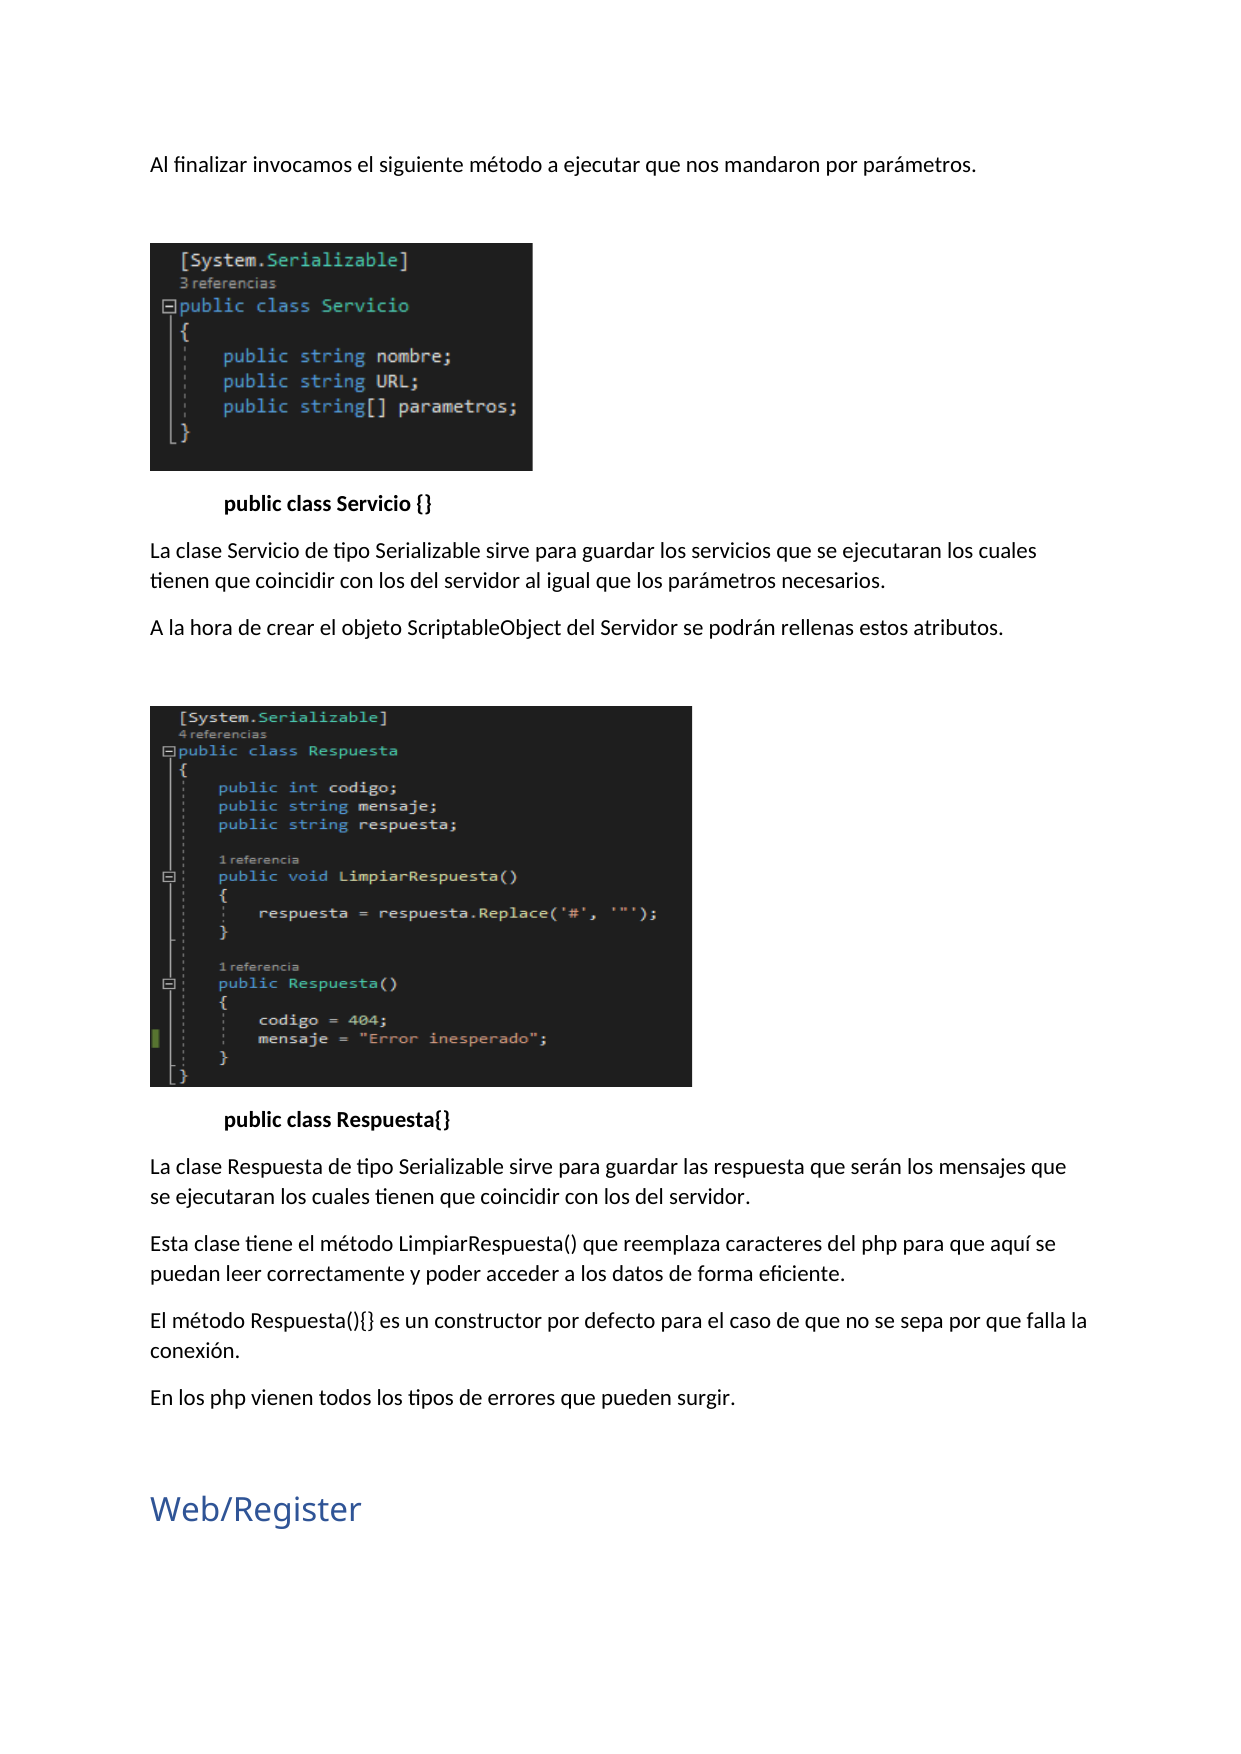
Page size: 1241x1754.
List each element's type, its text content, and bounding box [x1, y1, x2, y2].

text En los php vienen todos los tipos de errores que pueden surgir. [150, 1383, 1090, 1412]
subtitle Web/Register [150, 1486, 1090, 1531]
text La clase Servicio de tipo Serializable sirve para guardar los servicios que se ejecutaran los cuales tienen que coincidir con los del servidor al igual que los parámetros necesarios. [150, 536, 1090, 594]
text public class Respuesta{} [150, 1105, 1090, 1133]
text public class Servicio {} [150, 489, 1090, 517]
text La clase Respuesta de tipo Serializable sirve para guardar las respuesta que serán los mensajes que se ejecutaran los cuales tienen que coincidir con los del servidor. [150, 1152, 1090, 1211]
picture [150, 706, 693, 1087]
text El método Respuesta(){} es un constructor por defecto para el caso de que no se sepa por que falla la conexión. [150, 1306, 1090, 1365]
text A la hora de crear el objeto ScriptableObject del Servidor se podrán rellenas estos atributos. [150, 613, 1090, 641]
text Al finalizar invocamos el siguiente método a ejecutar que nos mandaron por parámetros. [150, 150, 1090, 178]
picture [150, 243, 533, 471]
text Esta clase tiene el método LimpiarRespuesta() que reemplaza caracteres del php para que aquí se puedan leer correctamente y poder acceder a los datos de forma eficiente. [150, 1229, 1090, 1288]
